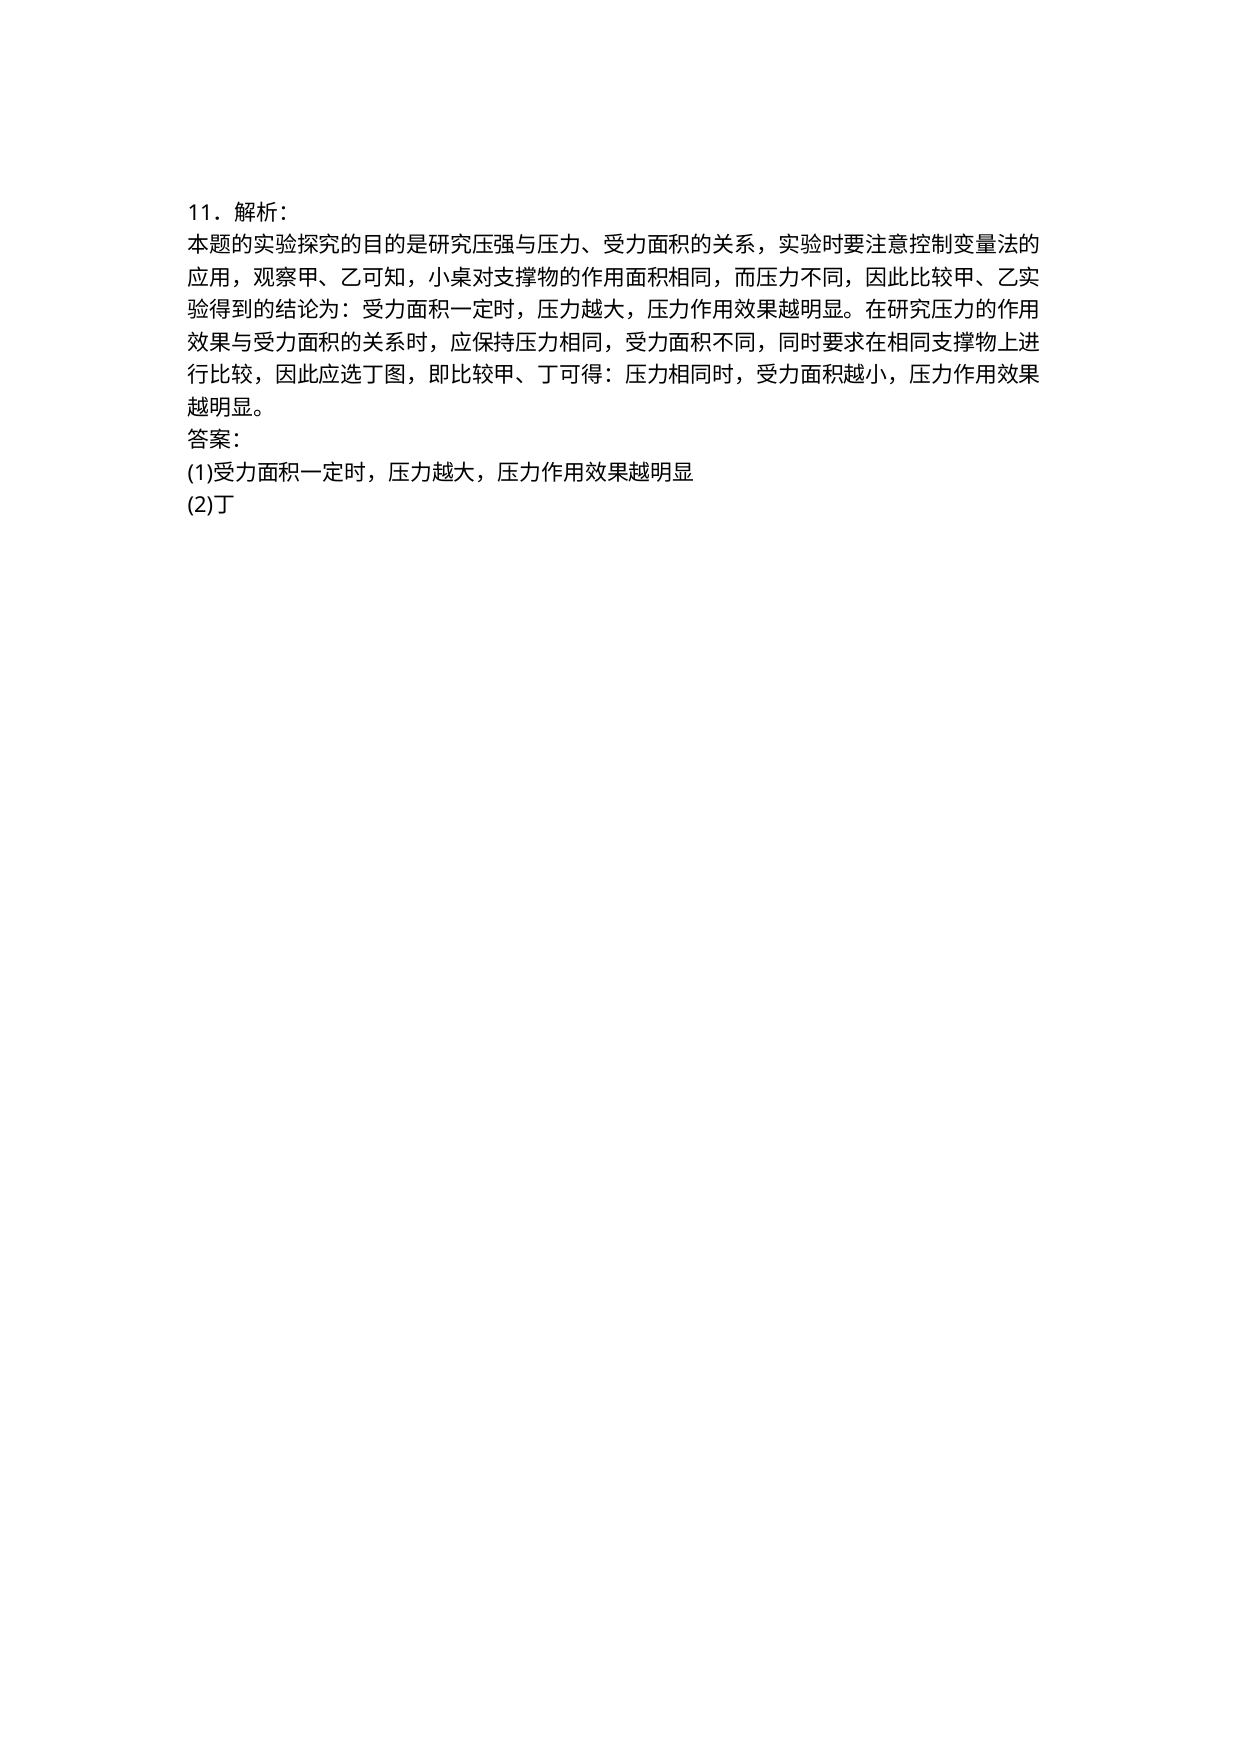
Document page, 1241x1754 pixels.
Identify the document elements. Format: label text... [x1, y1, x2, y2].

text (1)受力面积一定时，压力越大，压力作用效果越明显 [187, 454, 1053, 487]
text (2)丁 [187, 487, 1053, 519]
text 11．解析： [187, 194, 1053, 227]
text 答案： [187, 422, 1053, 454]
text 本题的实验探究的目的是研究压强与压力、受力面积的关系，实验时要注意控制变量法的应用，观察甲、乙可知，小桌对支撑物的作用面积相同，而压力不同，因此比较甲、乙实验得到的结论为：受力面积一定时，压力越大，压力作用效果越明显。在研究压力的作用效果与受力面积的关系时，应保持压力相同，受力面积不同，同时要求在相同支撑物上进行比较，因此应选丁图，即比较甲、丁可得：压力相同时，受力面积越小，压力作用效果越明显。 [187, 227, 1053, 422]
